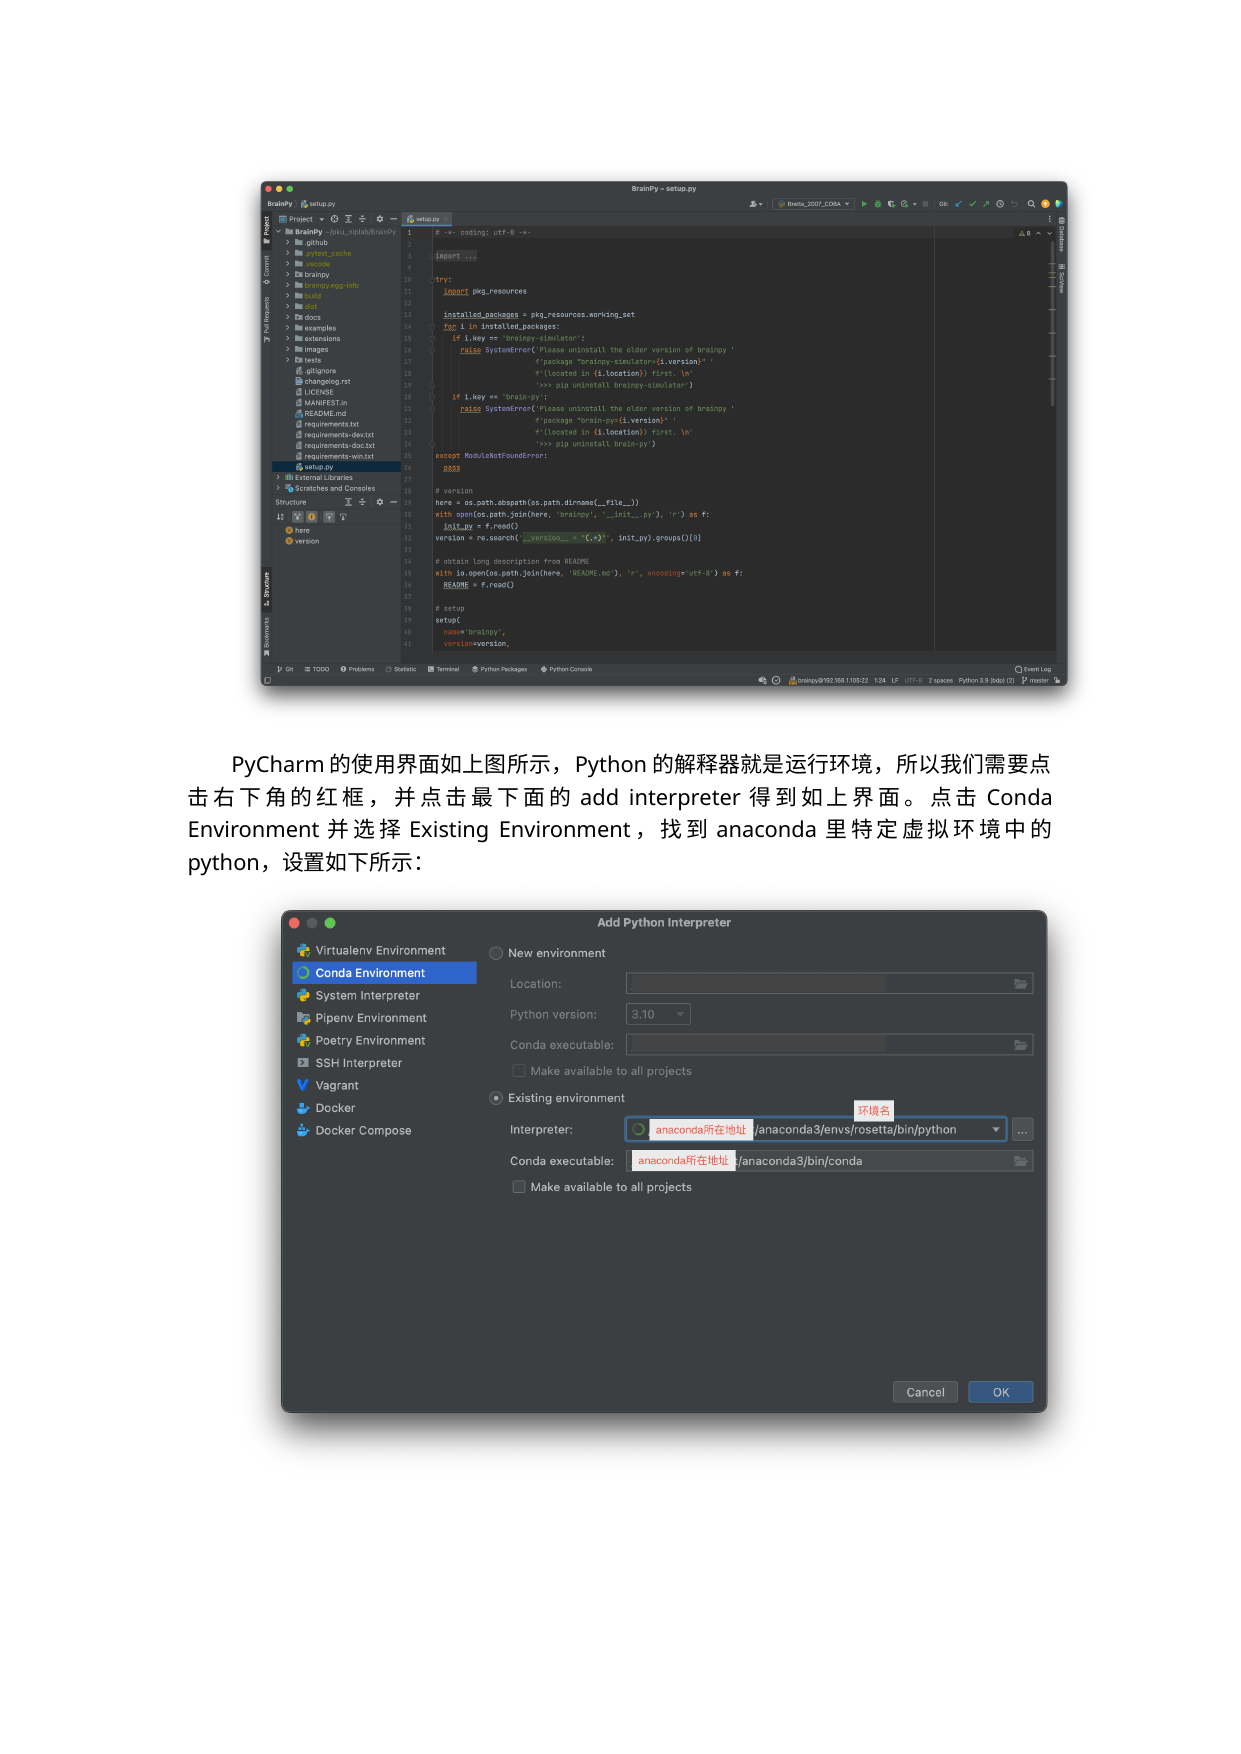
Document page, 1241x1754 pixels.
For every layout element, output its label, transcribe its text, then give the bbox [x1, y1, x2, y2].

picture [231, 877, 1097, 1479]
picture [231, 162, 1097, 725]
text PyCharm的使用界面如上图所示，Python的解释器就是运行环境，所以我们需要点击右下角的红框，并点击最下面的add interpreter得到如上界面。点击Conda Environment并选择Existing Environment，找到anaconda里特定虚拟环境中的python，设置如下所示： [187, 747, 1053, 877]
